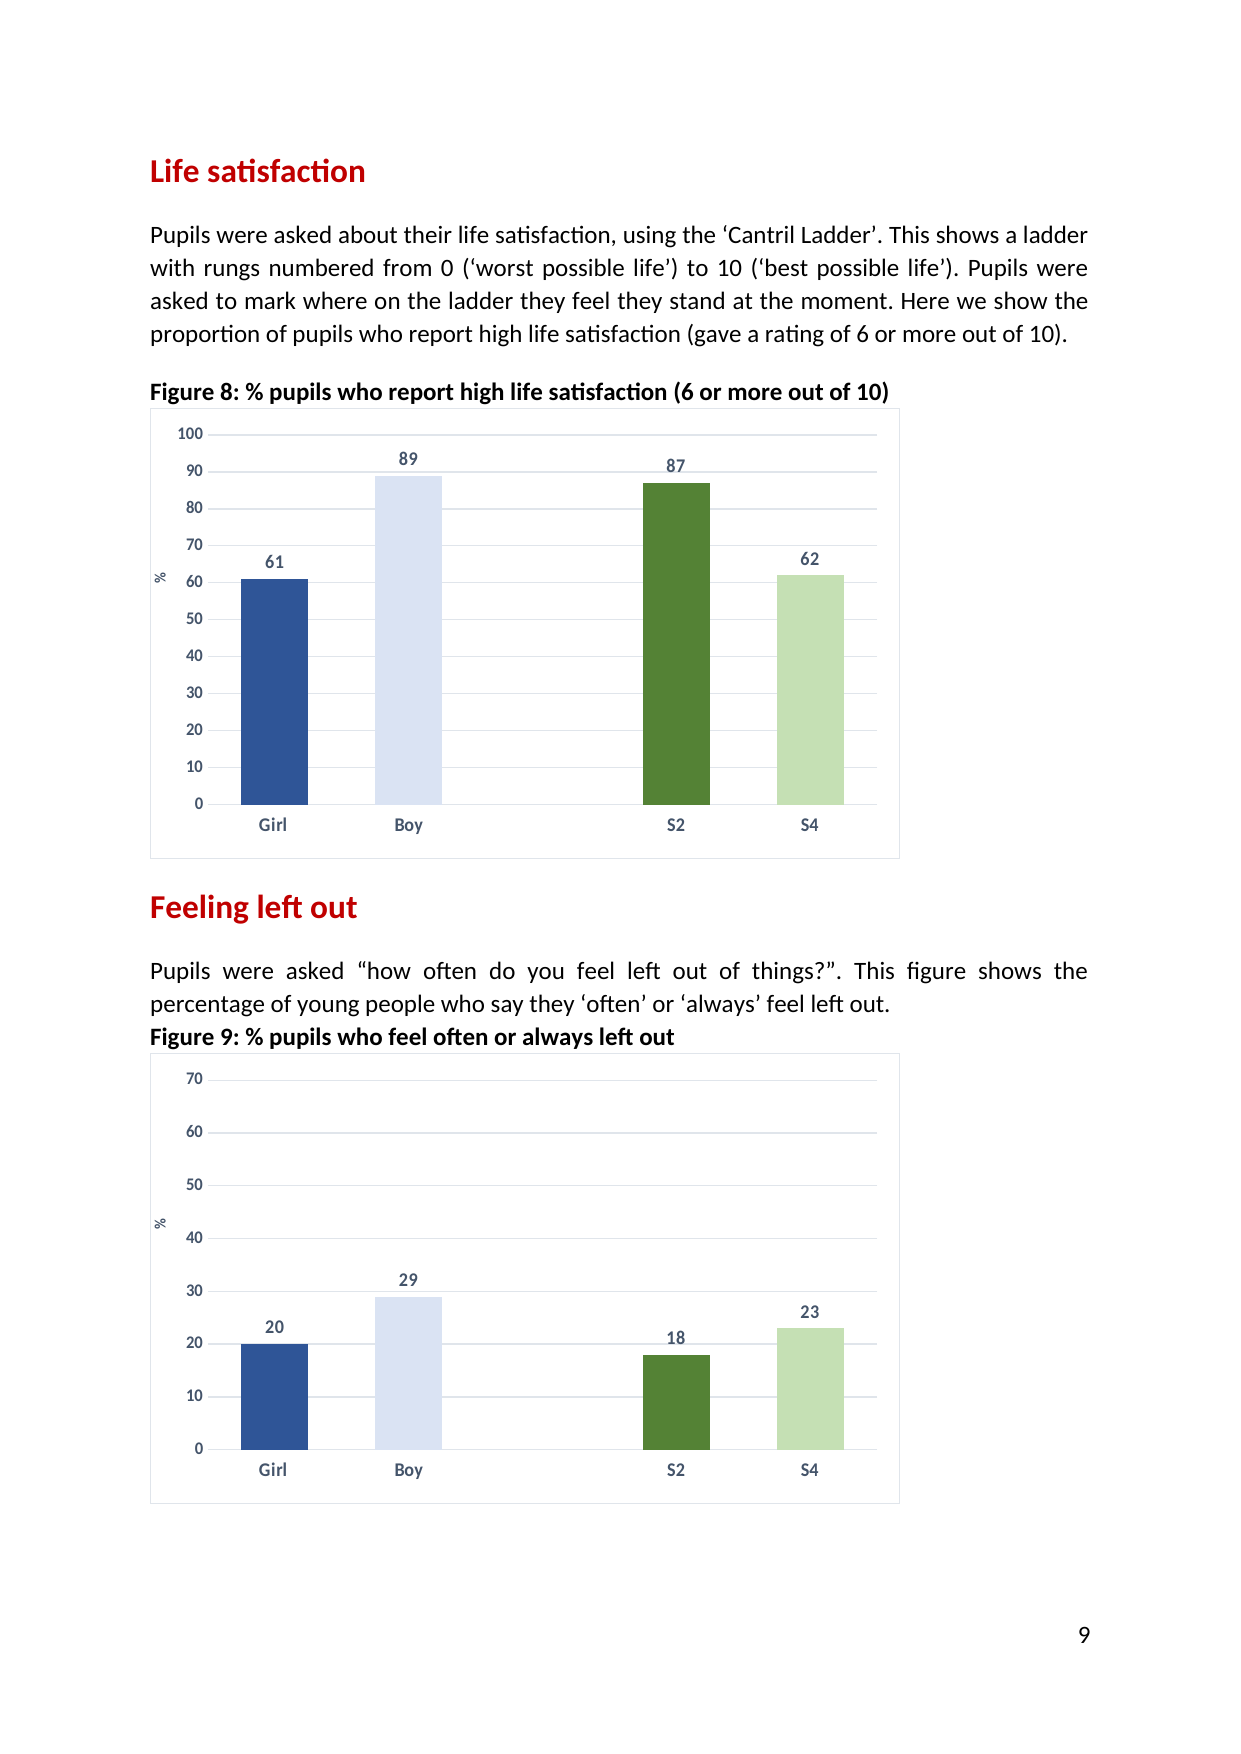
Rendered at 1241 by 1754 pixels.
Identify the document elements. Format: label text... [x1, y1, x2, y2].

text Figure 8: % pupils who report high life satisfaction (6 or more out of 10) [150, 376, 1090, 406]
text Figure 9: % pupils who feel often or always left out [150, 1021, 1090, 1051]
subtitle Feeling left out [150, 886, 1090, 927]
subtitle Life satisfaction [150, 150, 1090, 191]
text Pupils were asked about their life satisfaction, using the ‘Cantril Ladder’. This shows a ladder with rungs numbered from 0 (‘worst possible life’) to 10 (‘best possible life’). Pupils were asked to mark where on the ladder they feel they stand at the moment. Here we show the proportion of pupils who report high life satisfaction (gave a rating of 6 or more out of 10). [150, 219, 1090, 348]
text Pupils were asked “how often do you feel left out of things?”. This figure shows the percentage of young people who say they ‘often’ or ‘always’ feel left out. [150, 955, 1090, 1018]
